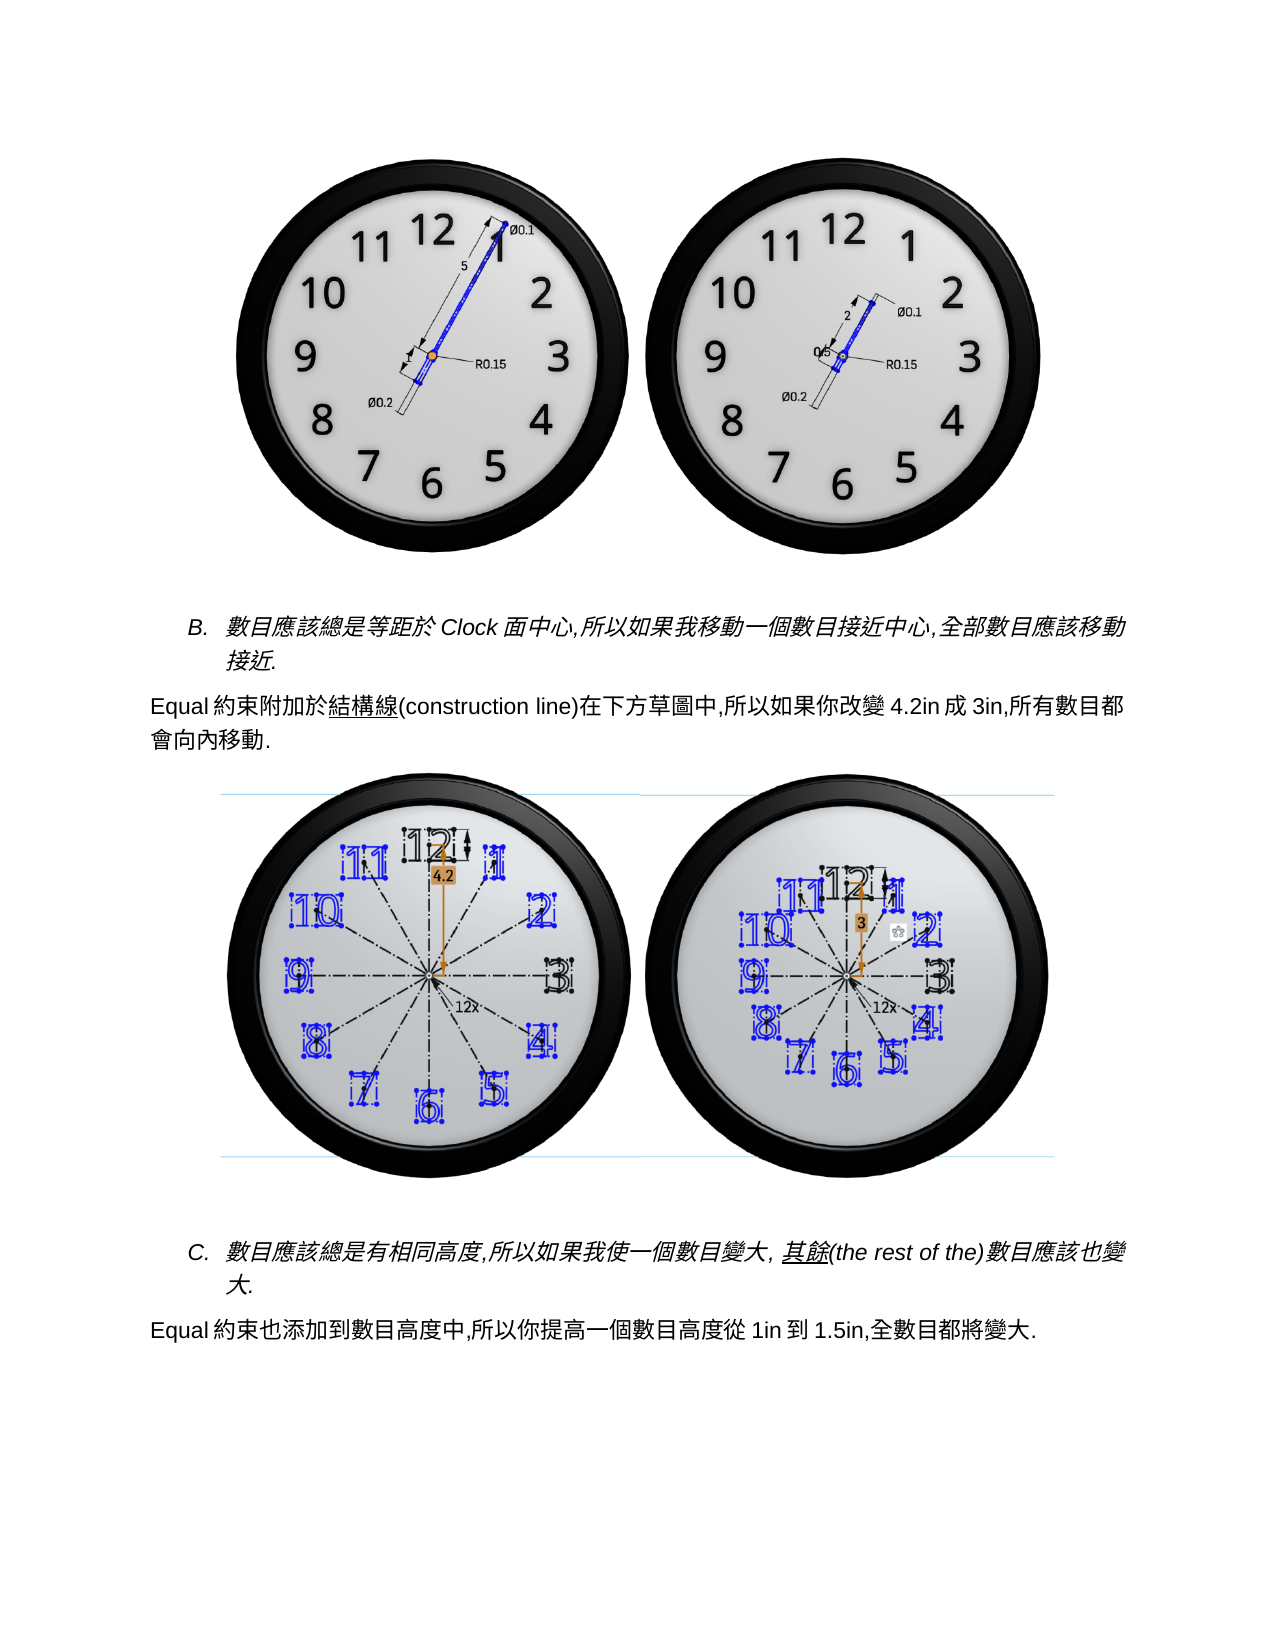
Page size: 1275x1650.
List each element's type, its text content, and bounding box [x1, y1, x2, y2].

text Equal約束附加於結構線(construction line)在下方草圖中,所以如果你改變4.2in成3in,所有數目都會向內移動. [150, 688, 1125, 755]
picture [220, 767, 1055, 1183]
list 數目應該總是有相同高度,所以如果我使一個數目變大, 其餘(the rest of the)數目應該也變大. [187, 1233, 1125, 1300]
picture [228, 150, 1047, 558]
text Equal約束也添加到數目高度中,所以你提高一個數目高度從1in到1.5in,全數目都將變大. [150, 1312, 1125, 1346]
list 數目應該總是等距於Clock面中心,所以如果我移動一個數目接近中心,全部數目應該移動接近. [187, 609, 1125, 676]
